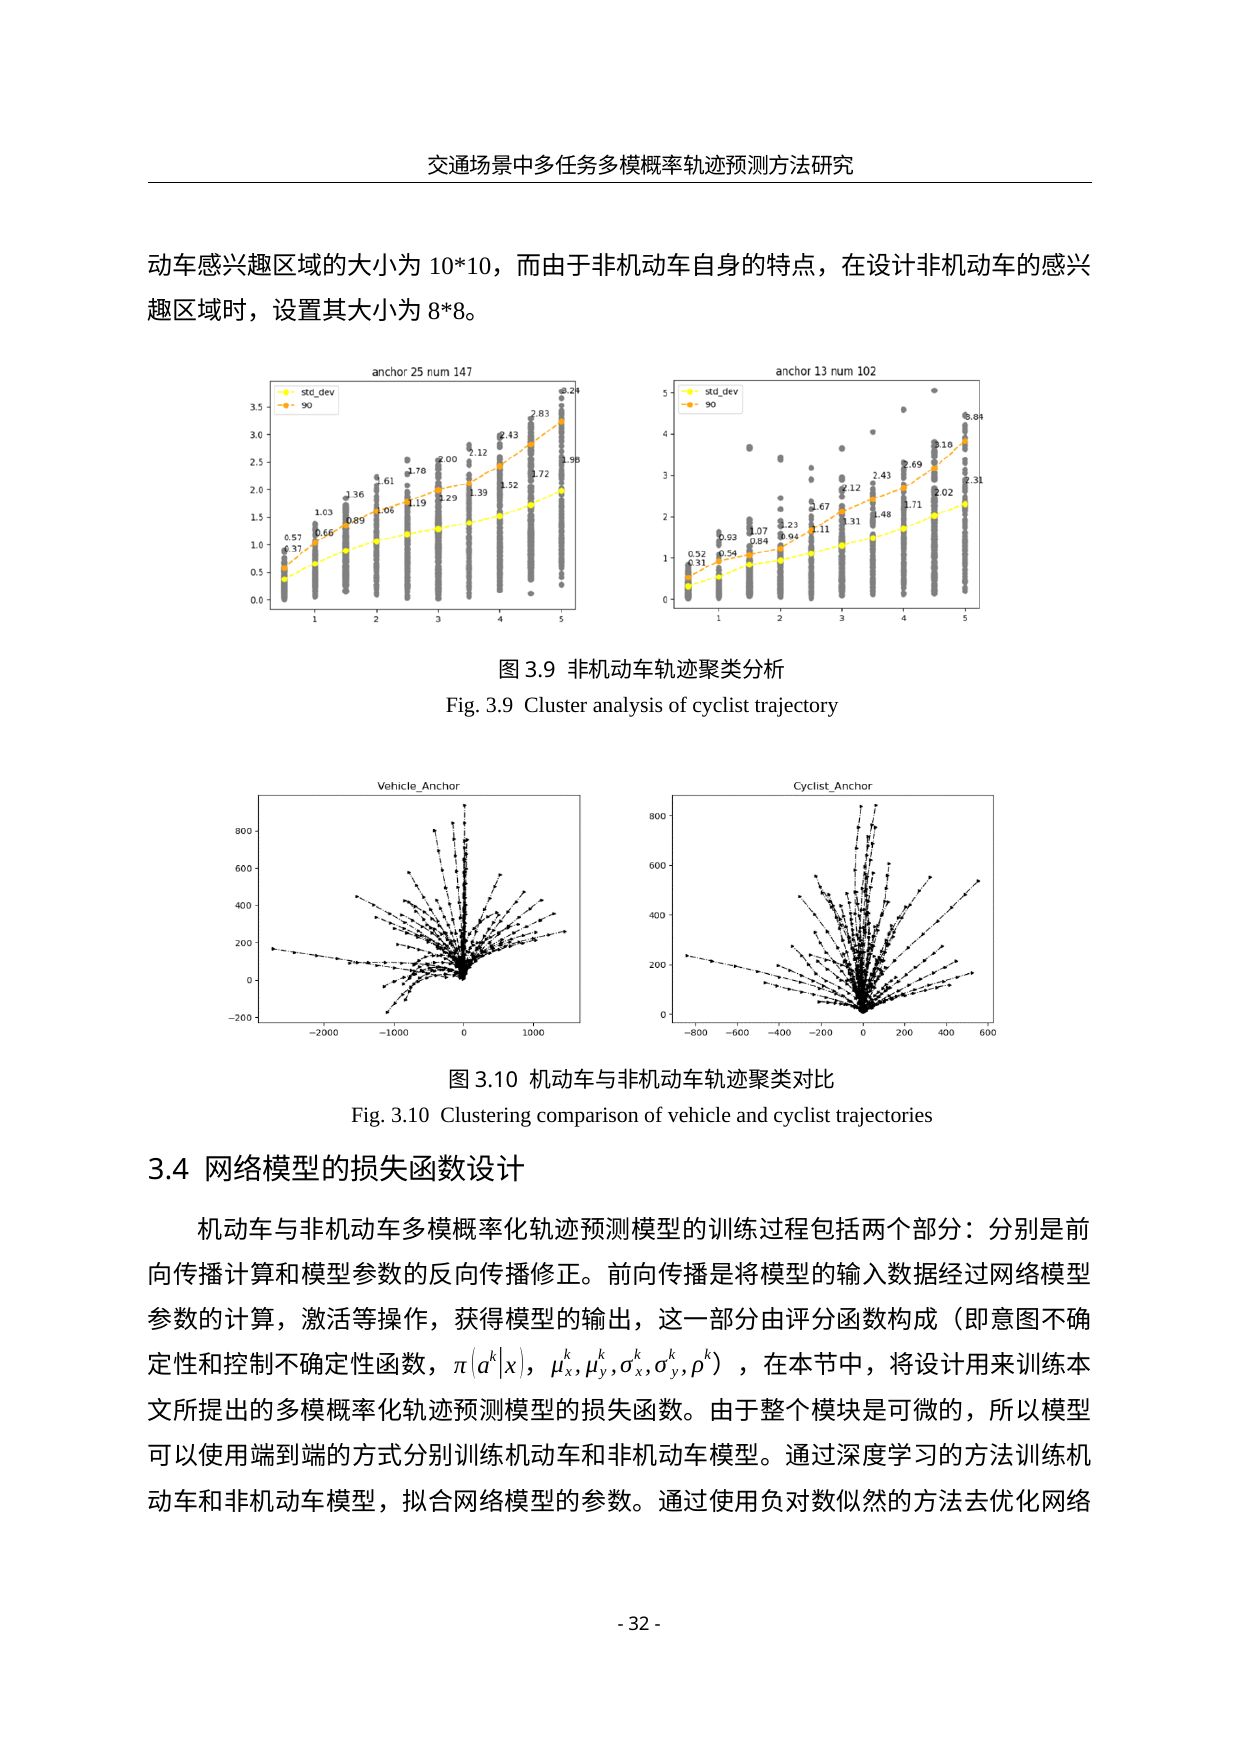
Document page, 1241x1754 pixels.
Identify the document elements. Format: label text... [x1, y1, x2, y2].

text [148, 1209, 1092, 1517]
picture [235, 336, 1006, 646]
picture [206, 759, 1034, 1055]
text 图3.9 非机动车轨迹聚类分析 [148, 652, 1092, 684]
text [148, 246, 1092, 327]
text Fig. 3.9 Cluster analysis of cyclist trajectory [148, 692, 1092, 717]
subtitle 3.4 网络模型的损失函数设计 [148, 1146, 1092, 1188]
text 图3.10 机动车与非机动车轨迹聚类对比 [148, 1062, 1092, 1094]
text Fig. 3.10 Clustering comparison of vehicle and cyclist trajectories [148, 1102, 1092, 1127]
